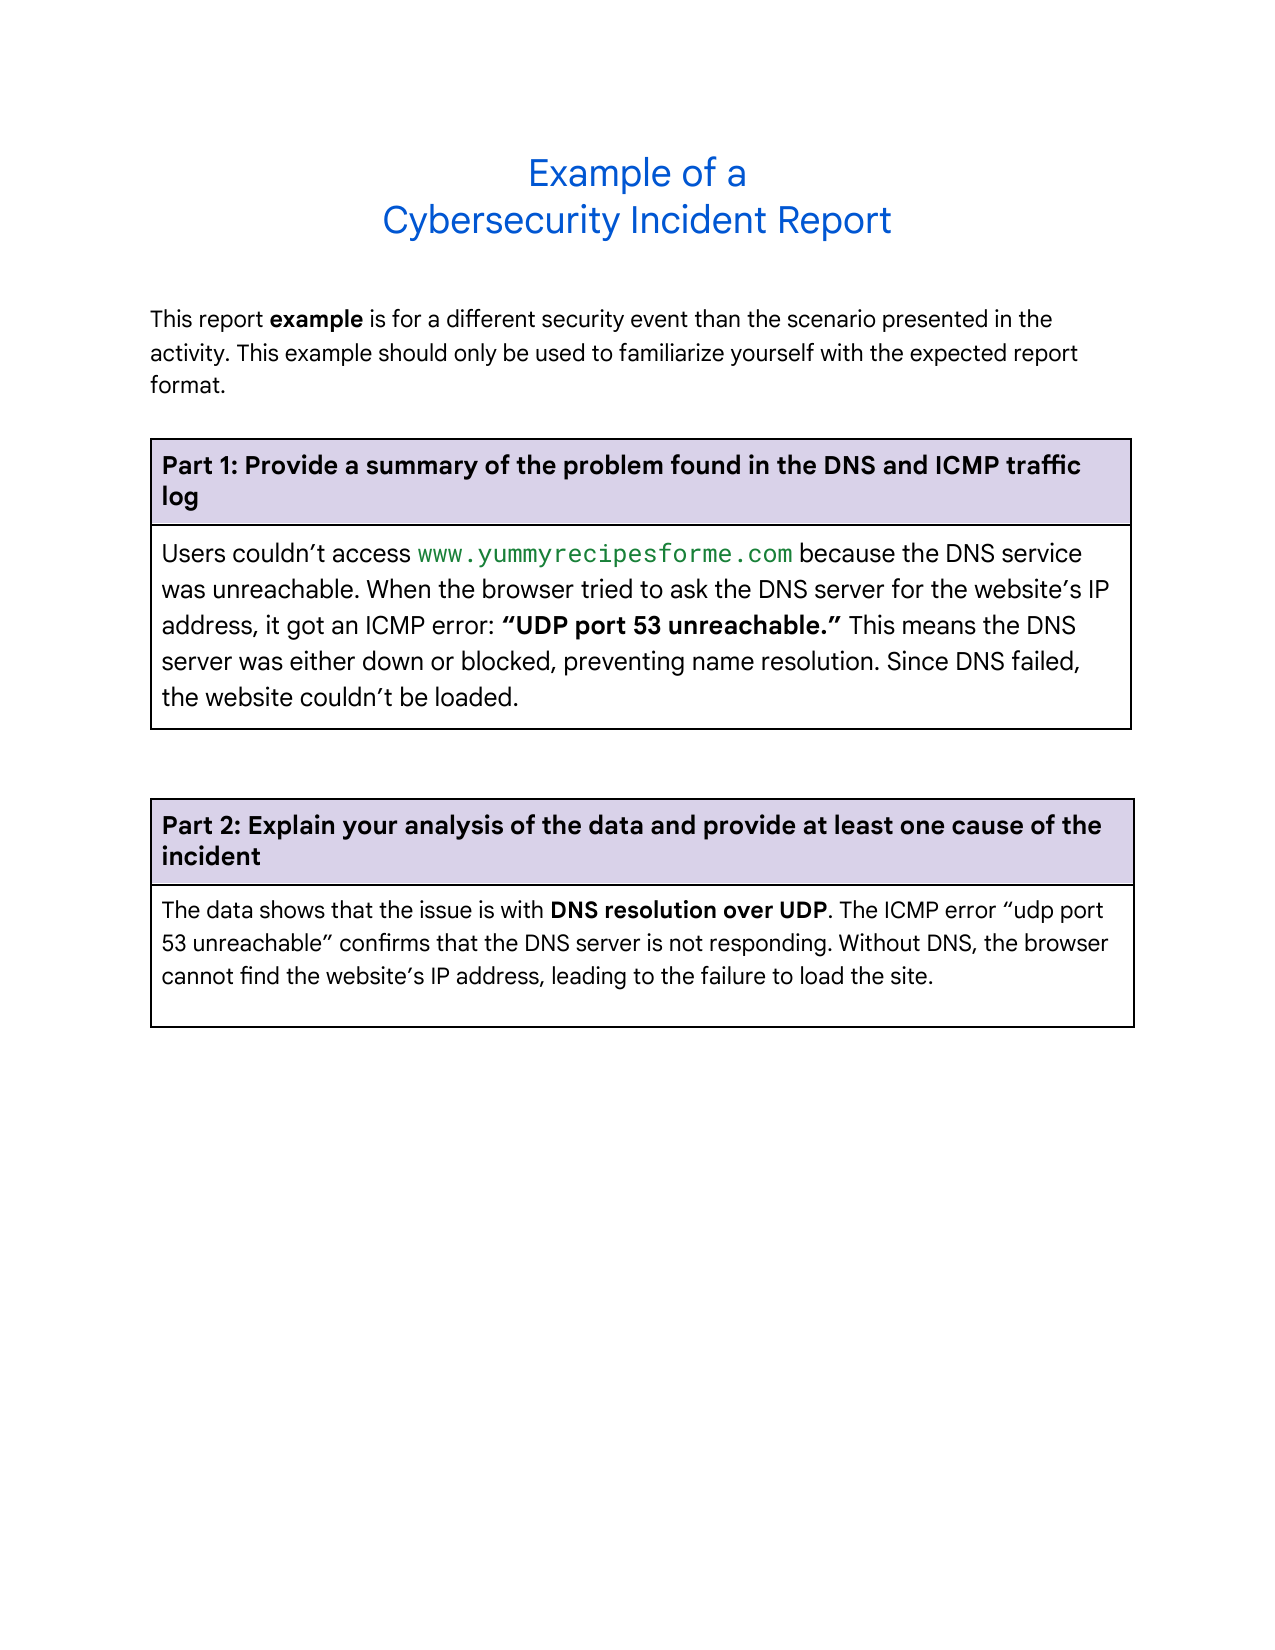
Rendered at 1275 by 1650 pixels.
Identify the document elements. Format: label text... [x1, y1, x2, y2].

table_cell Users couldn’t access www.yummyrecipesforme.com because the DNS service was unreachable. When the browser tried to ask the DNS server for the website’s IP address, it got an ICMP error: “UDP port 53 unreachable.” This means the DNS server was either down or blocked, preventing name resolution. Since DNS failed, the website couldn’t be loaded. [152, 526, 1130, 728]
table_header Part 2: Explain your analysis of the data and provide at least one cause of the incident [152, 800, 1133, 883]
table_cell The data shows that the issue is with DNS resolution over UDP. The ICMP error “udp port 53 unreachable” confirms that the DNS server is not responding. Without DNS, the browser cannot find the website’s IP address, leading to the failure to load the site. [152, 886, 1133, 1026]
text This report example is for a different security event than the scenario presented in the activity. This example should only be used to familiarize yourself with the expected report format. [150, 306, 1125, 401]
title Example of a [150, 150, 1125, 197]
table_header Part 1: Provide a summary of the problem found in the DNS and ICMP traffic log [152, 440, 1130, 523]
title Cybersecurity Incident Report [150, 197, 1125, 244]
